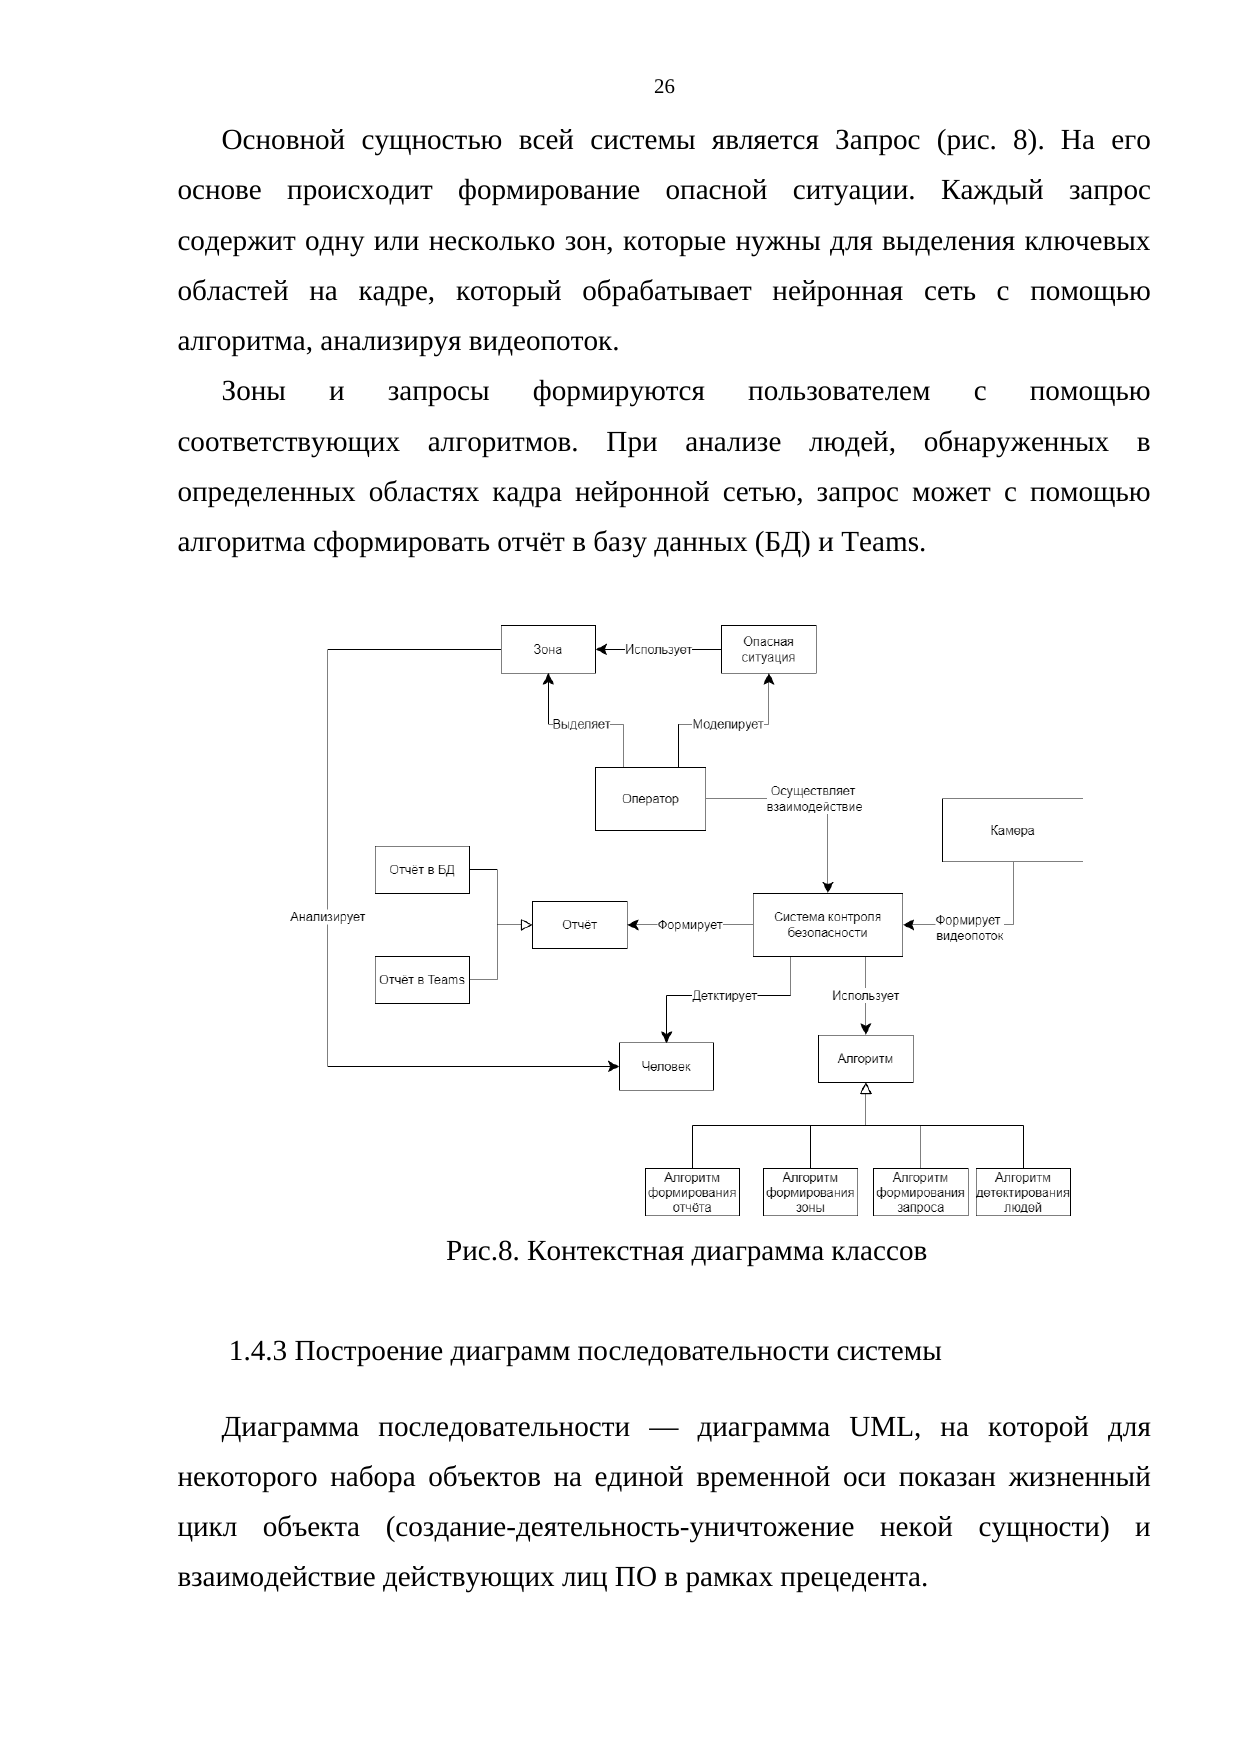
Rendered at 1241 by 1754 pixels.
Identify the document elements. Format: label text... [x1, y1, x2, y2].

text Рис.8. Контекстная диаграмма классов [177, 1233, 1152, 1266]
text 1.4.3 Построение диаграмм последовательности системы [177, 1333, 1152, 1367]
text Зоны и запросы формируются пользователем с помощью соответствующих алгоритмов. При анализе людей, обнаруженных в определенных областях кадра нейронной сетью, запрос может с помощью алгоритма сформировать отчёт в базу данных (БД) и Teams. [177, 373, 1152, 558]
picture [290, 625, 1083, 1216]
text Основной сущностью всей системы является Запрос (рис. 8). На его основе происходит формирование опасной ситуации. Каждый запрос содержит одну или несколько зон, которые нужны для выделения ключевых областей на кадре, который обрабатывает нейронная сеть с помощью алгоритма, анализируя видеопоток. [177, 122, 1152, 357]
text Диаграмма последовательности — диаграмма UML, на которой для некоторого набора объектов на единой временной оси показан жизненный цикл объекта (создание-деятельность-уничтожение некой сущности) и взаимодействие действующих лиц ПО в рамках прецедента. [177, 1409, 1152, 1593]
